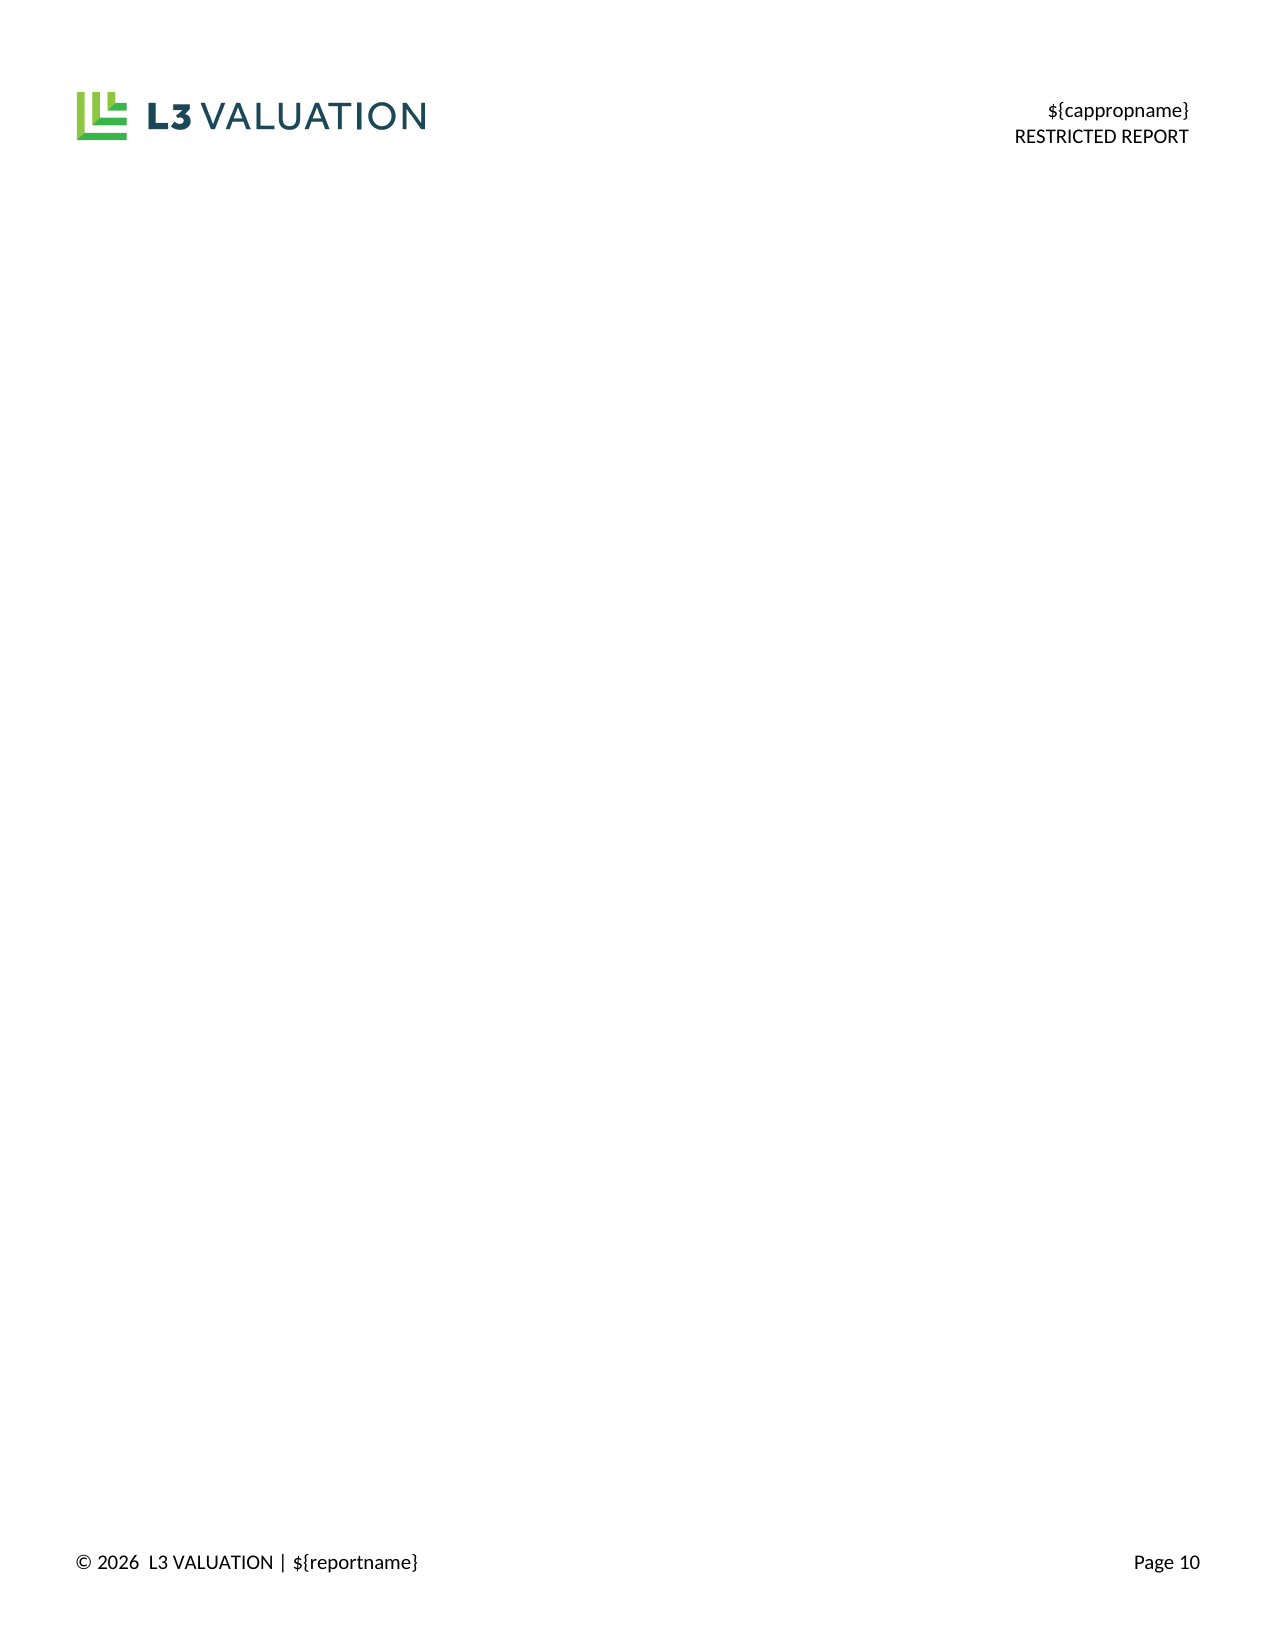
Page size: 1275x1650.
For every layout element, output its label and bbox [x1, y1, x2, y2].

picture [60, 75, 440, 156]
